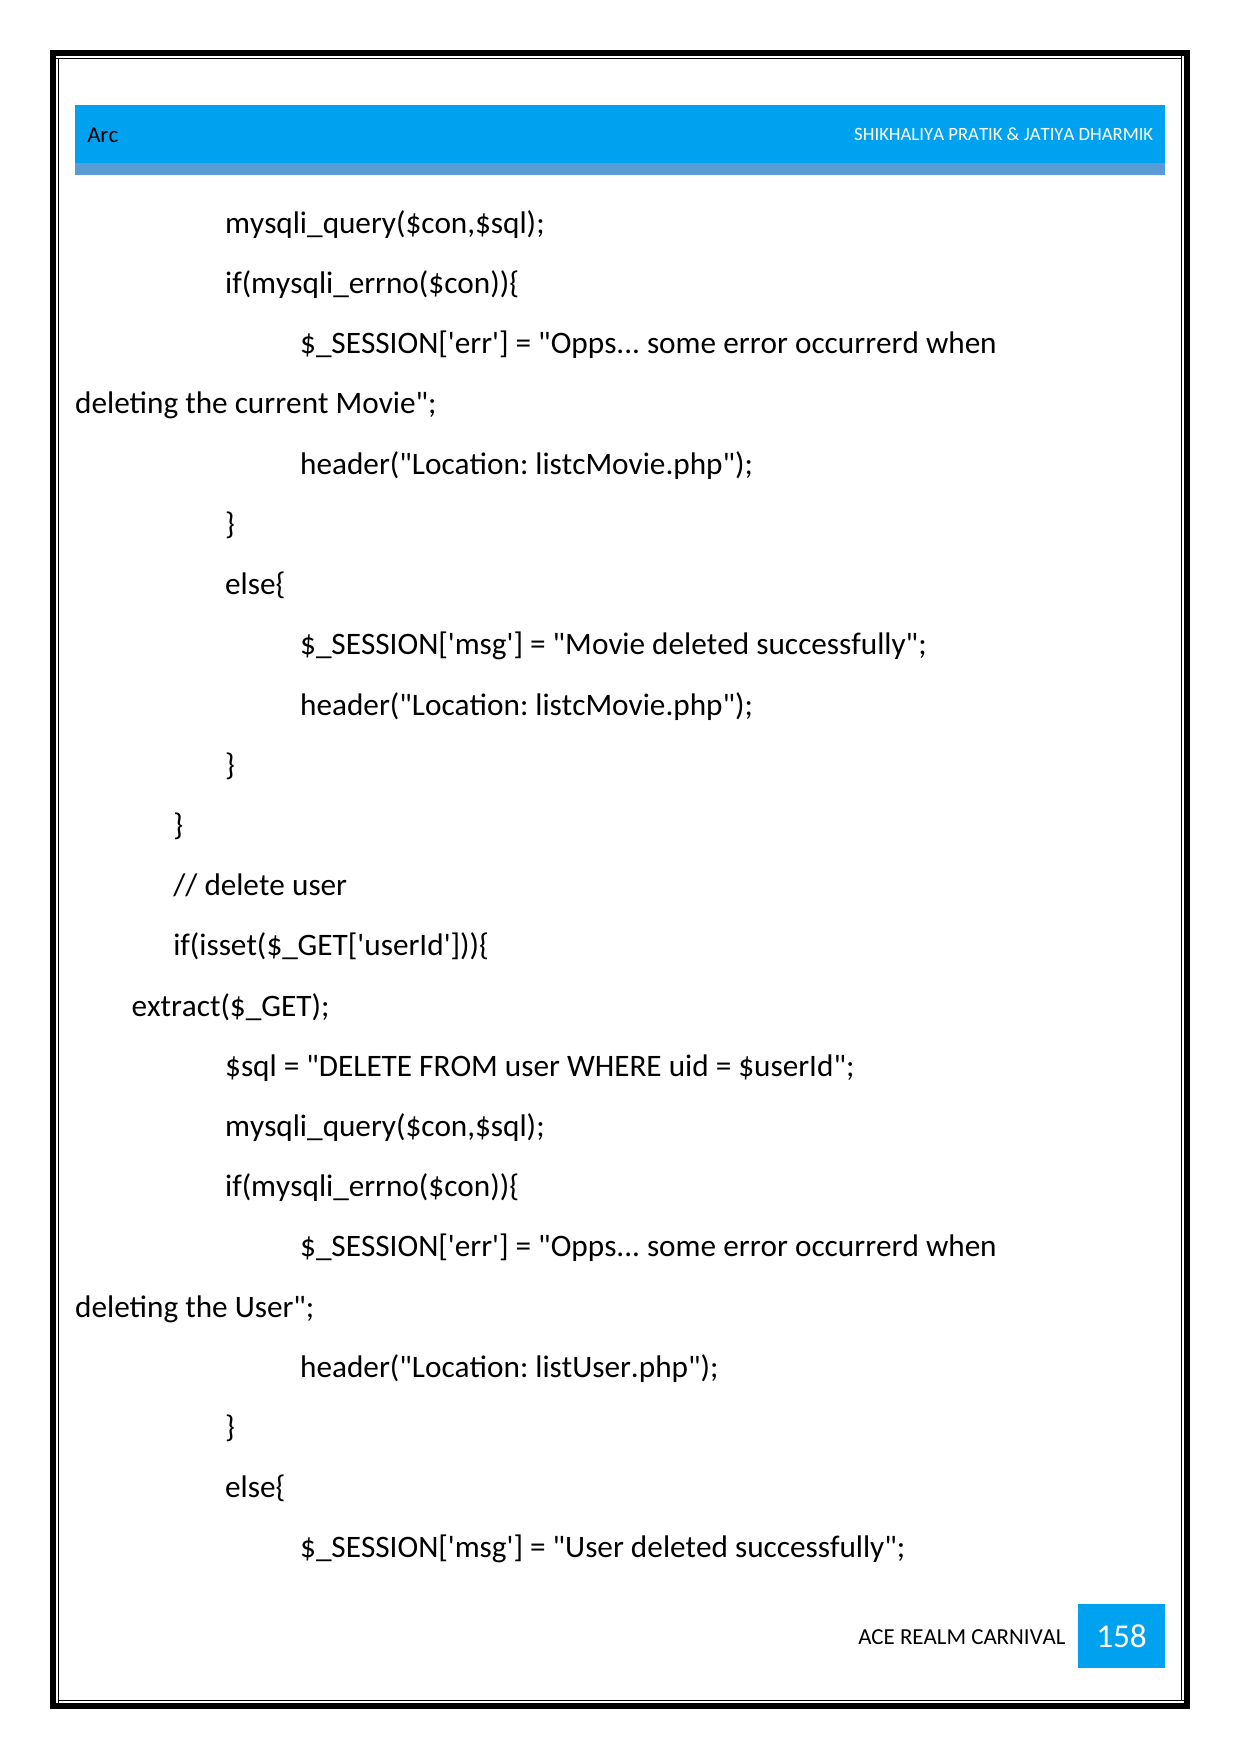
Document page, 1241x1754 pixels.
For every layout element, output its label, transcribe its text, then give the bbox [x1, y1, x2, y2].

text $_SESSION['err'] = "Opps... some error occurrerd when deleting the current Movie"; [75, 323, 1082, 422]
text // delete user [75, 865, 1082, 903]
text else{ [75, 564, 1082, 602]
text } [75, 805, 1082, 843]
text $_SESSION['msg'] = "Movie deleted successfully"; [75, 624, 1082, 663]
text header("Location: listcMovie.php"); [75, 444, 1082, 482]
text extract($_GET); [75, 986, 1082, 1024]
text $_SESSION['msg'] = "User deleted successfully"; [75, 1528, 1082, 1566]
text $sql = "DELETE FROM user WHERE uid = $userId"; [75, 1046, 1082, 1084]
text header("Location: listUser.php"); [75, 1347, 1082, 1385]
text } [75, 504, 1082, 542]
text mysqli_query($con,$sql); [75, 203, 1082, 241]
text if(isset($_GET['userId'])){ [75, 926, 1082, 964]
text } [75, 1407, 1082, 1445]
text } [75, 745, 1082, 783]
text mysqli_query($con,$sql); [75, 1106, 1082, 1144]
text $_SESSION['err'] = "Opps... some error occurrerd when deleting the User"; [75, 1227, 1082, 1325]
text if(mysqli_errno($con)){ [75, 263, 1082, 301]
text if(mysqli_errno($con)){ [75, 1166, 1082, 1204]
text else{ [75, 1467, 1082, 1506]
text header("Location: listcMovie.php"); [75, 685, 1082, 723]
